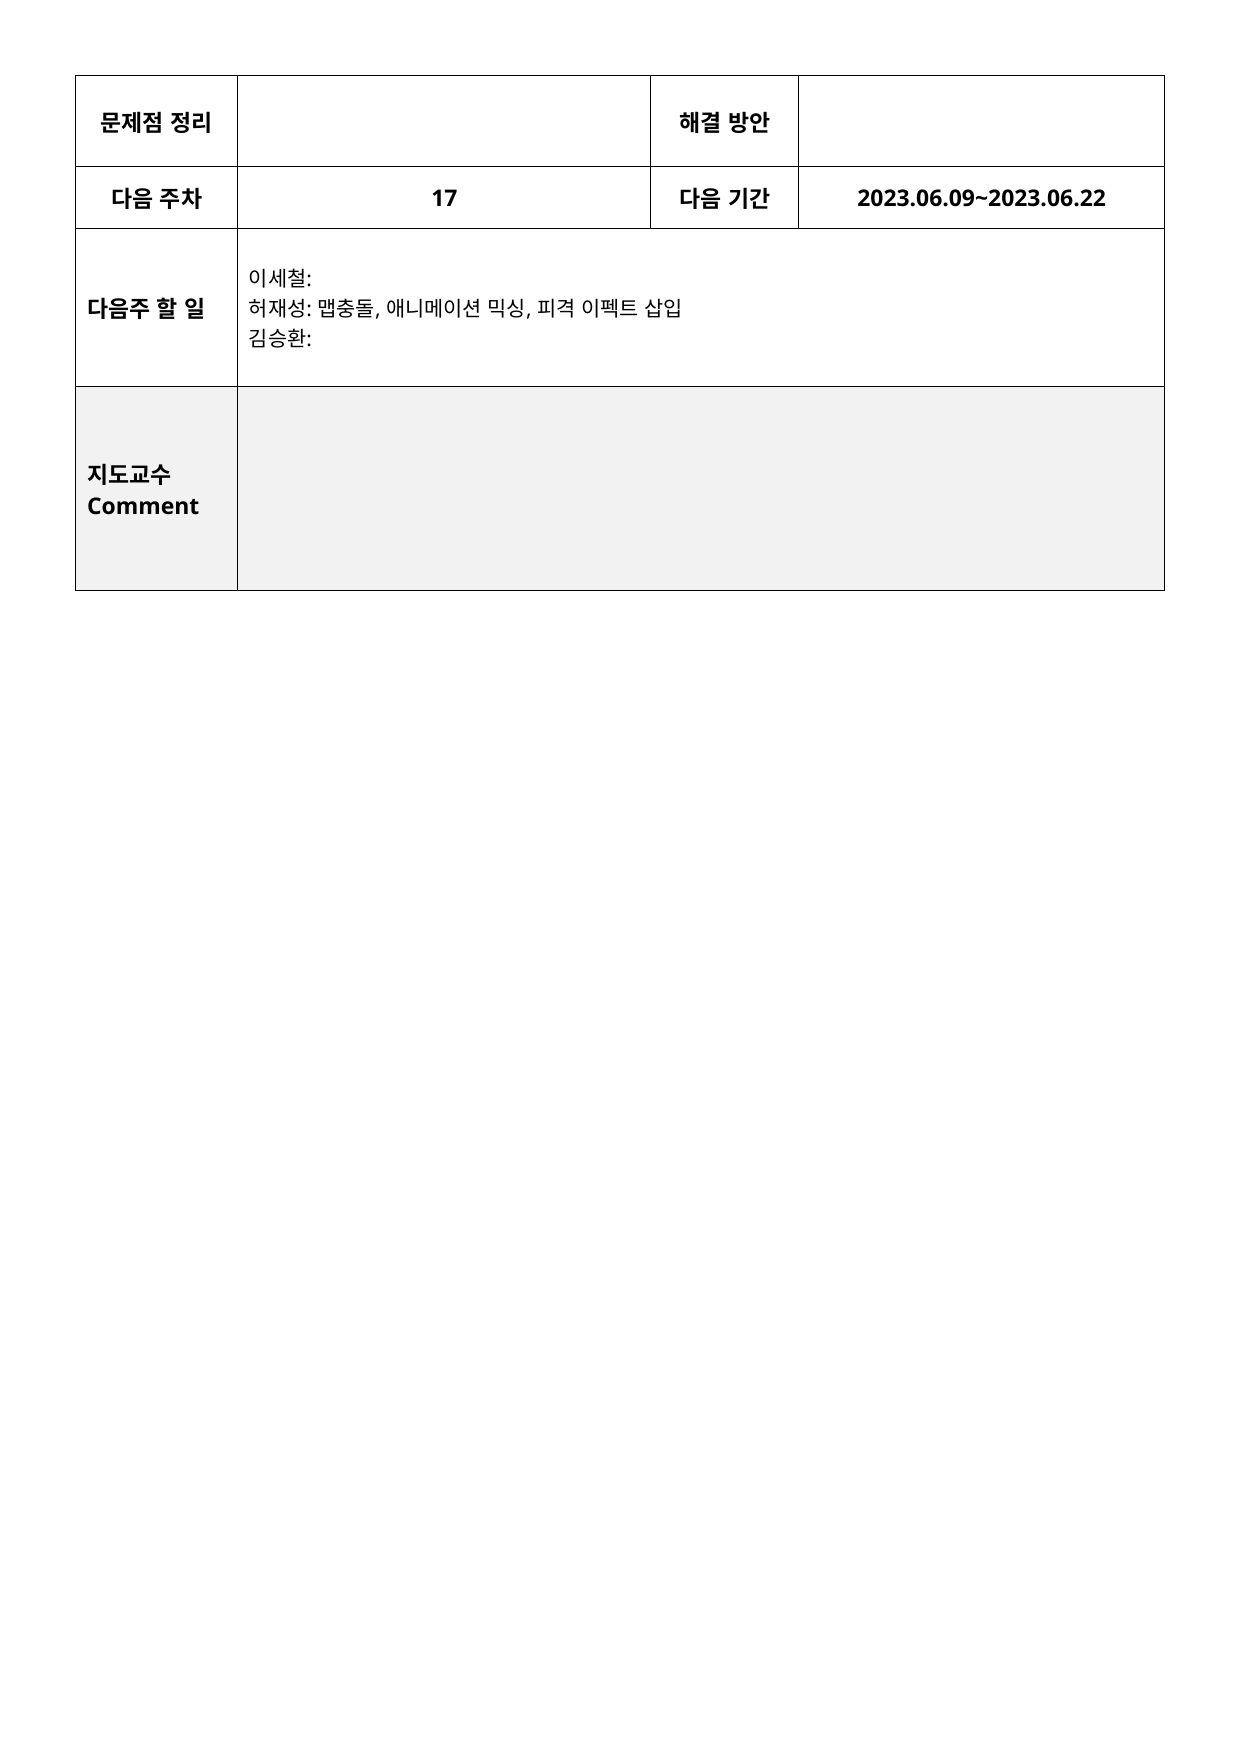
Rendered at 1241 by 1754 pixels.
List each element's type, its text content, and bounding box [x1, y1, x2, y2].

table_cell 17 [238, 167, 650, 228]
table_header 해결 방안 [651, 76, 798, 166]
table_cell 2023.06.09~2023.06.22 [799, 167, 1164, 228]
table_cell 다음주 할 일 [76, 229, 237, 386]
table_header 문제점 정리 [76, 76, 237, 166]
table_cell [238, 387, 1164, 590]
table_header [799, 76, 1164, 166]
table_cell 이세철: 허재성: 맵충돌, 애니메이션 믹싱, 피격 이펙트 삽입 김승환: [238, 229, 1164, 386]
table_cell 지도교수 Comment [76, 387, 237, 590]
table_cell 다음 주차 [76, 167, 237, 228]
table_header [238, 76, 650, 166]
table_cell 다음 기간 [651, 167, 798, 228]
